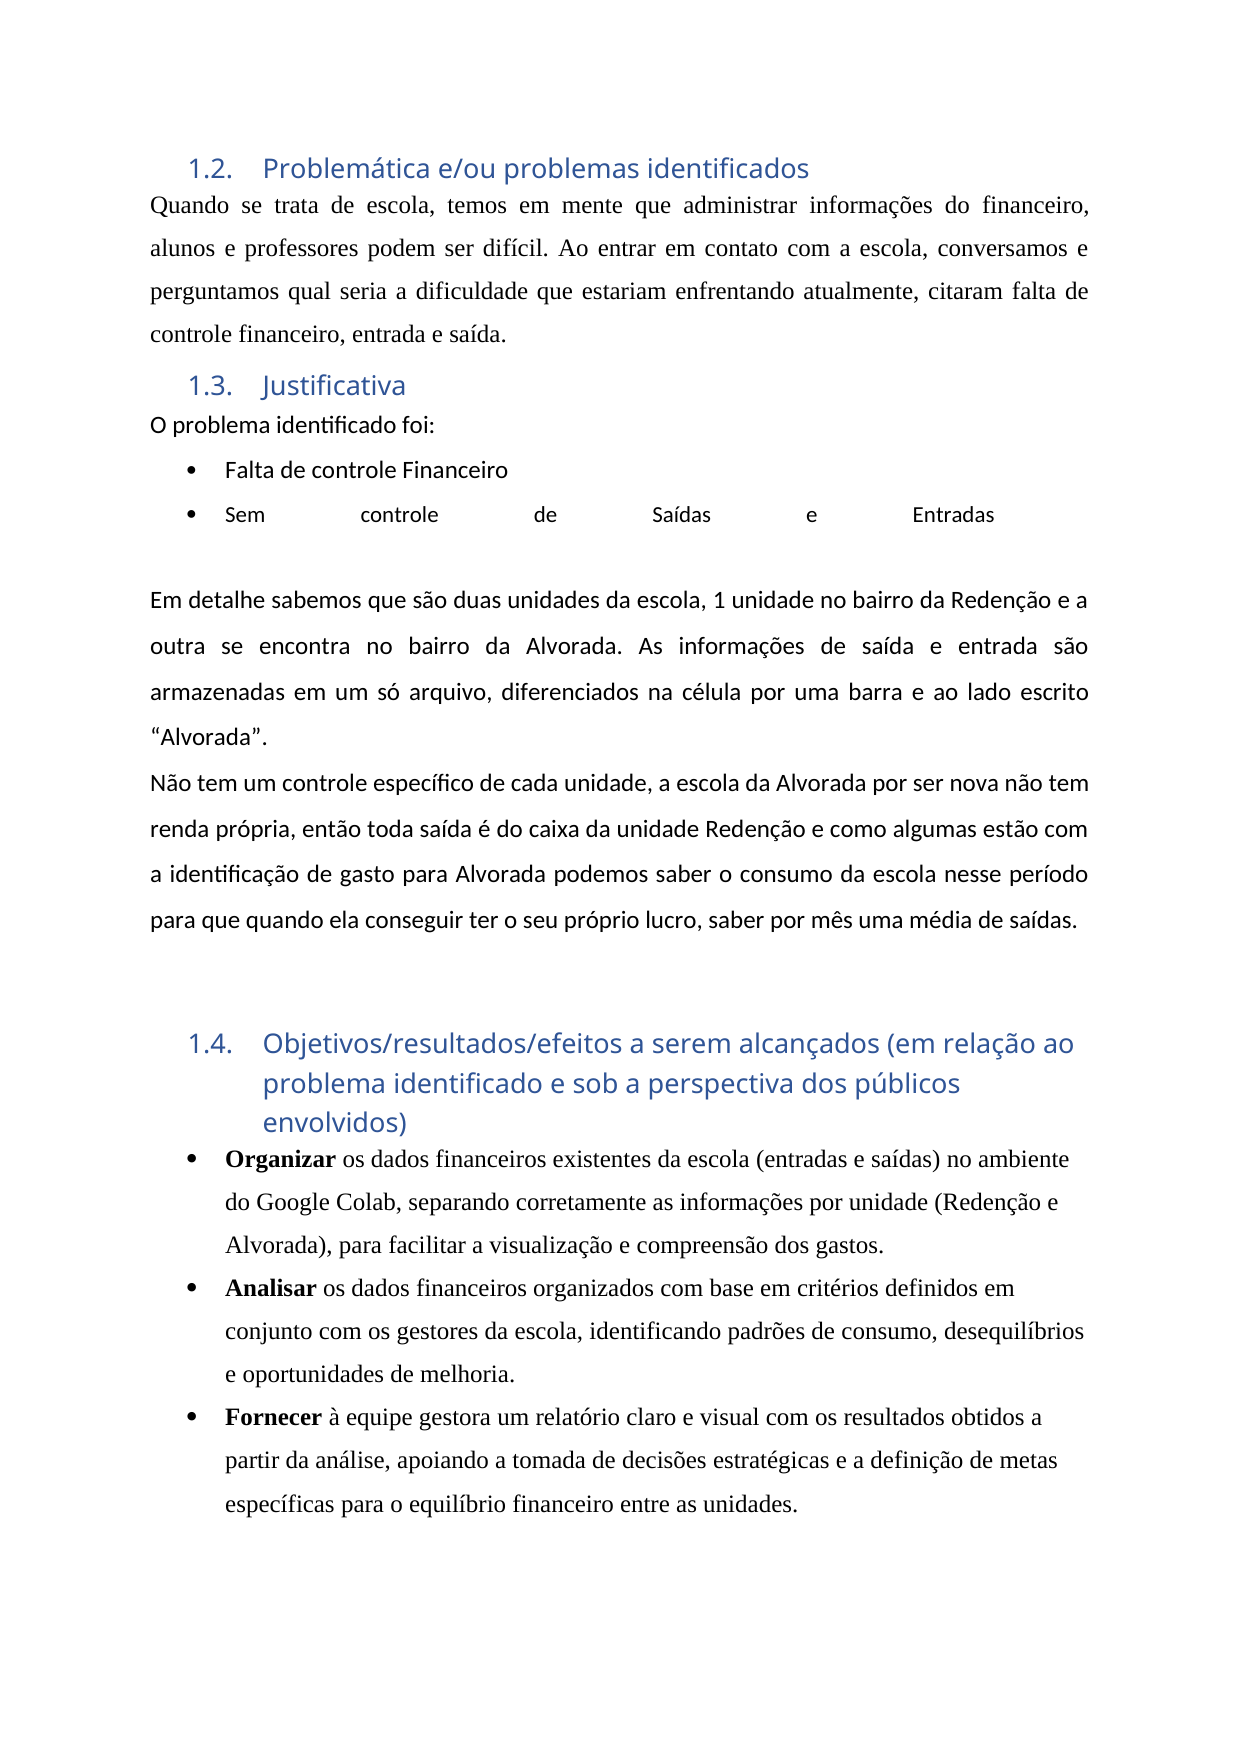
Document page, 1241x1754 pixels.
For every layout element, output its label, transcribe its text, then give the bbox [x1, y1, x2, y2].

list Falta de controle Financeiro [187, 454, 1090, 485]
list Analisar os dados financeiros organizados com base em critérios definidos em conjunto com os gestores da escola, identificando padrões de consumo, desequilíbrios e oportunidades de melhoria. [187, 1273, 1090, 1388]
subtitle Objetivos/resultados/efeitos a serem alcançados (em relação ao problema identificado e sob a perspectiva dos públicos envolvidos) [187, 1024, 1090, 1141]
list Fornecer à equipe gestora um relatório claro e visual com os resultados obtidos a partir da análise, apoiando a tomada de decisões estratégicas e a definição de metas específicas para o equilíbrio financeiro entre as unidades. [187, 1402, 1090, 1517]
text Não tem um controle específico de cada unidade, a escola da Alvorada por ser nova não tem renda própria, então toda saída é do caixa da unidade Redenção e como algumas estão com a identificação de gasto para Alvorada podemos saber o consumo da escola nesse período para que quando ela conseguir ter o seu próprio lucro, saber por mês uma média de saídas. [150, 767, 1090, 935]
text Quando se trata de escola, temos em mente que administrar informações do financeiro, alunos e professores podem ser difícil. Ao entrar em contato com a escola, conversamos e perguntamos qual seria a dificuldade que estariam enfrentando atualmente, citaram falta de controle financeiro, entrada e saída. [150, 190, 1090, 348]
text Em detalhe sabemos que são duas unidades da escola, 1 unidade no bairro da Redenção e a outra se encontra no bairro da Alvorada. As informações de saída e entrada são armazenadas em um só arquivo, diferenciados na célula por uma barra e ao lado escrito “Alvorada”. [150, 584, 1090, 752]
list Sem controle de Saídas e Entradas [187, 500, 1090, 570]
list Organizar os dados financeiros existentes da escola (entradas e saídas) no ambiente do Google Colab, separando corretamente as informações por unidade (Redenção e Alvorada), para facilitar a visualização e compreensão dos gastos. [187, 1144, 1090, 1259]
text O problema identificado foi: [150, 409, 1090, 439]
subtitle Justificativa [187, 366, 1090, 403]
subtitle Problemática e/ou problemas identificados [187, 150, 1090, 187]
